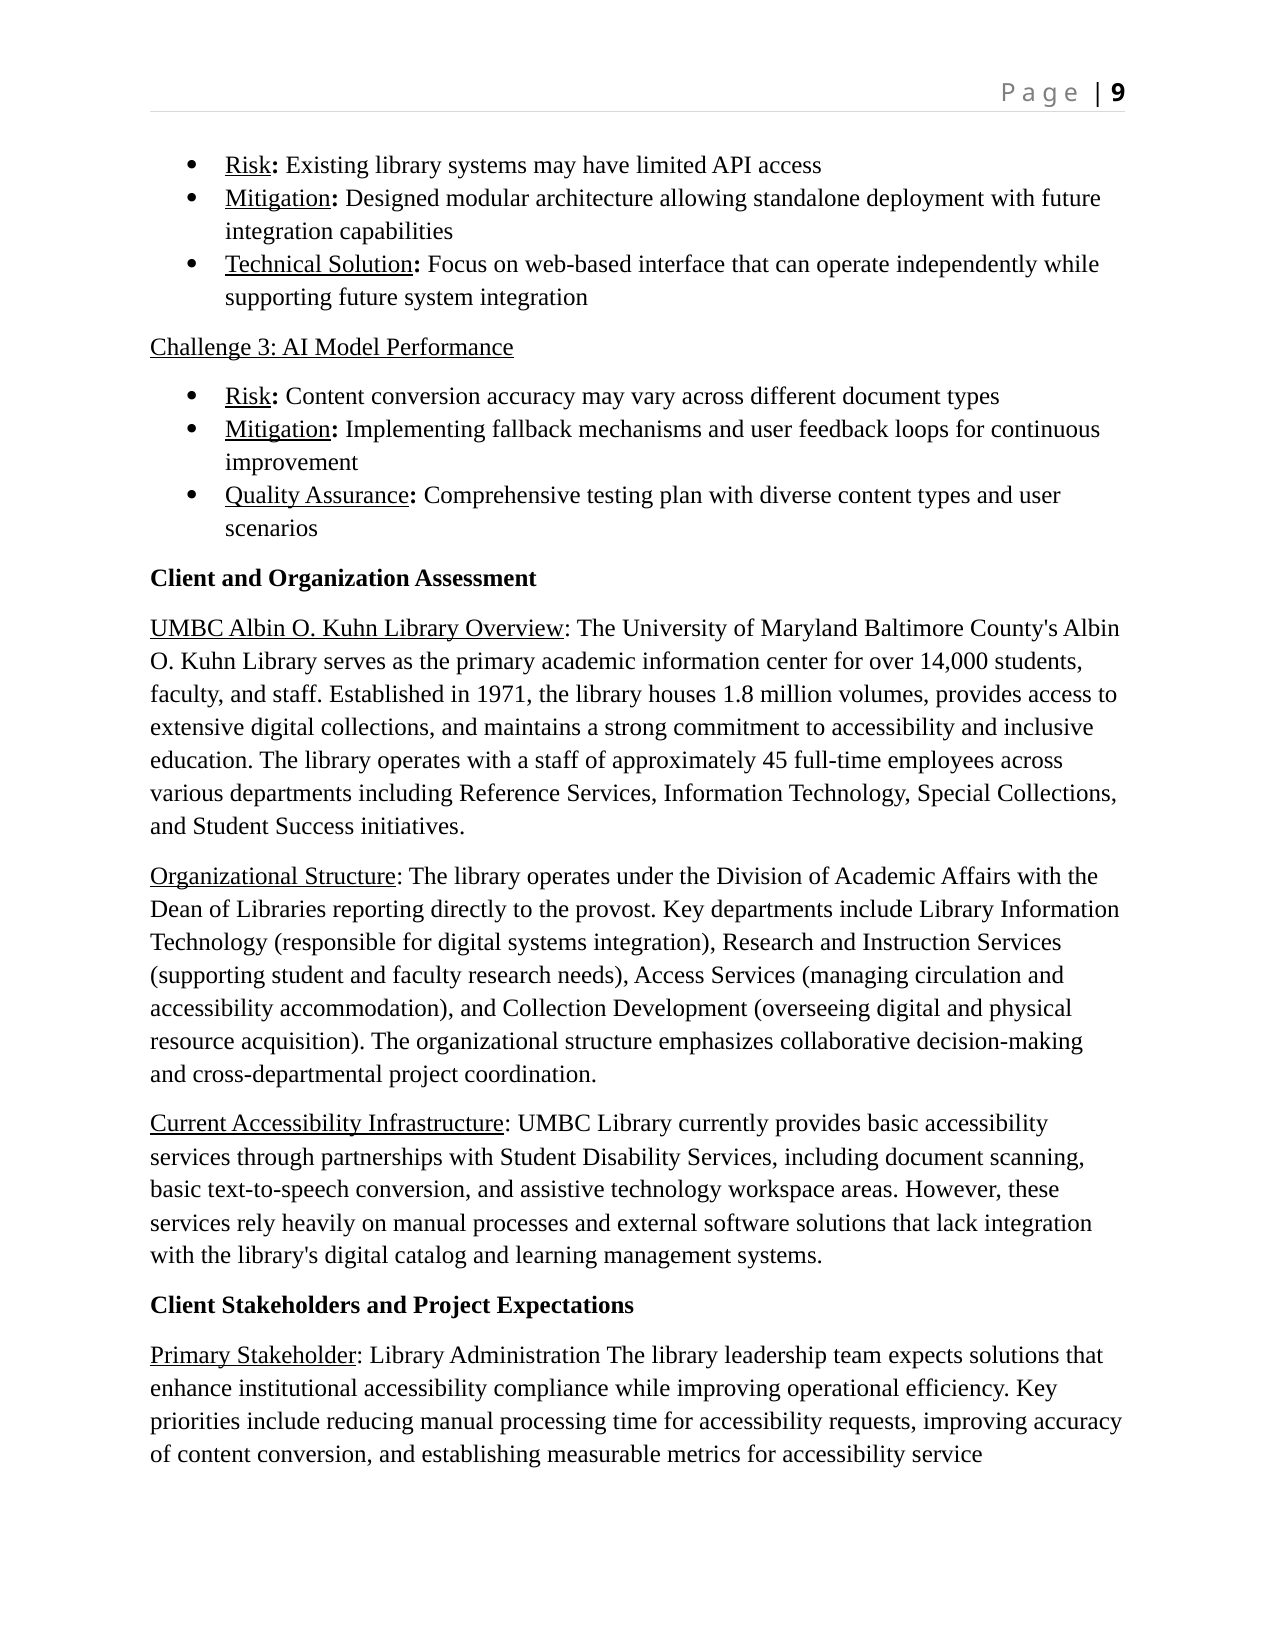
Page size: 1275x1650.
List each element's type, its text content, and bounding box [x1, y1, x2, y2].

list Technical Solution: Focus on web-based interface that can operate independently while supporting future system integration [187, 249, 1125, 311]
list Risk: Existing library systems may have limited API access [187, 150, 1125, 179]
text Challenge 3: AI Model Performance [150, 332, 1125, 361]
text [150, 1340, 1125, 1468]
list Mitigation: Implementing fallback mechanisms and user feedback loops for continuous improvement [187, 414, 1125, 476]
text Organizational Structure: The library operates under the Division of Academic Affairs with the Dean of Libraries reporting directly to the provost. Key departments include Library Information Technology (responsible for digital systems integration), Research and Instruction Services (supporting student and faculty research needs), Access Services (managing circulation and accessibility accommodation), and Collection Development (overseeing digital and physical resource acquisition). The organizational structure emphasizes collaborative decision-making and cross-departmental project coordination. [150, 861, 1125, 1088]
text UMBC Albin O. Kuhn Library Overview: The University of Maryland Baltimore County's Albin O. Kuhn Library serves as the primary academic information center for over 14,000 students, faculty, and staff. Established in 1971, the library houses 1.8 million volumes, provides access to extensive digital collections, and maintains a strong commitment to accessibility and inclusive education. The library operates with a staff of approximately 45 full-time employees across various departments including Reference Services, Information Technology, Special Collections, and Student Success initiatives. [150, 613, 1125, 840]
text Current Accessibility Infrastructure: UMBC Library currently provides basic accessibility services through partnerships with Student Disability Services, including document scanning, basic text-to-speech conversion, and assistive technology workspace areas. However, these services rely heavily on manual processes and external software solutions that lack integration with the library's digital catalog and learning management systems. [150, 1108, 1125, 1269]
text Client and Organization Assessment [150, 563, 1125, 592]
list Mitigation: Designed modular architecture allowing standalone deployment with future integration capabilities [187, 183, 1125, 245]
list Risk: Content conversion accuracy may vary across different document types [187, 381, 1125, 410]
list Quality Assurance: Comprehensive testing plan with diverse content types and user scenarios [187, 481, 1125, 542]
text Client Stakeholders and Project Expectations [150, 1290, 1125, 1319]
